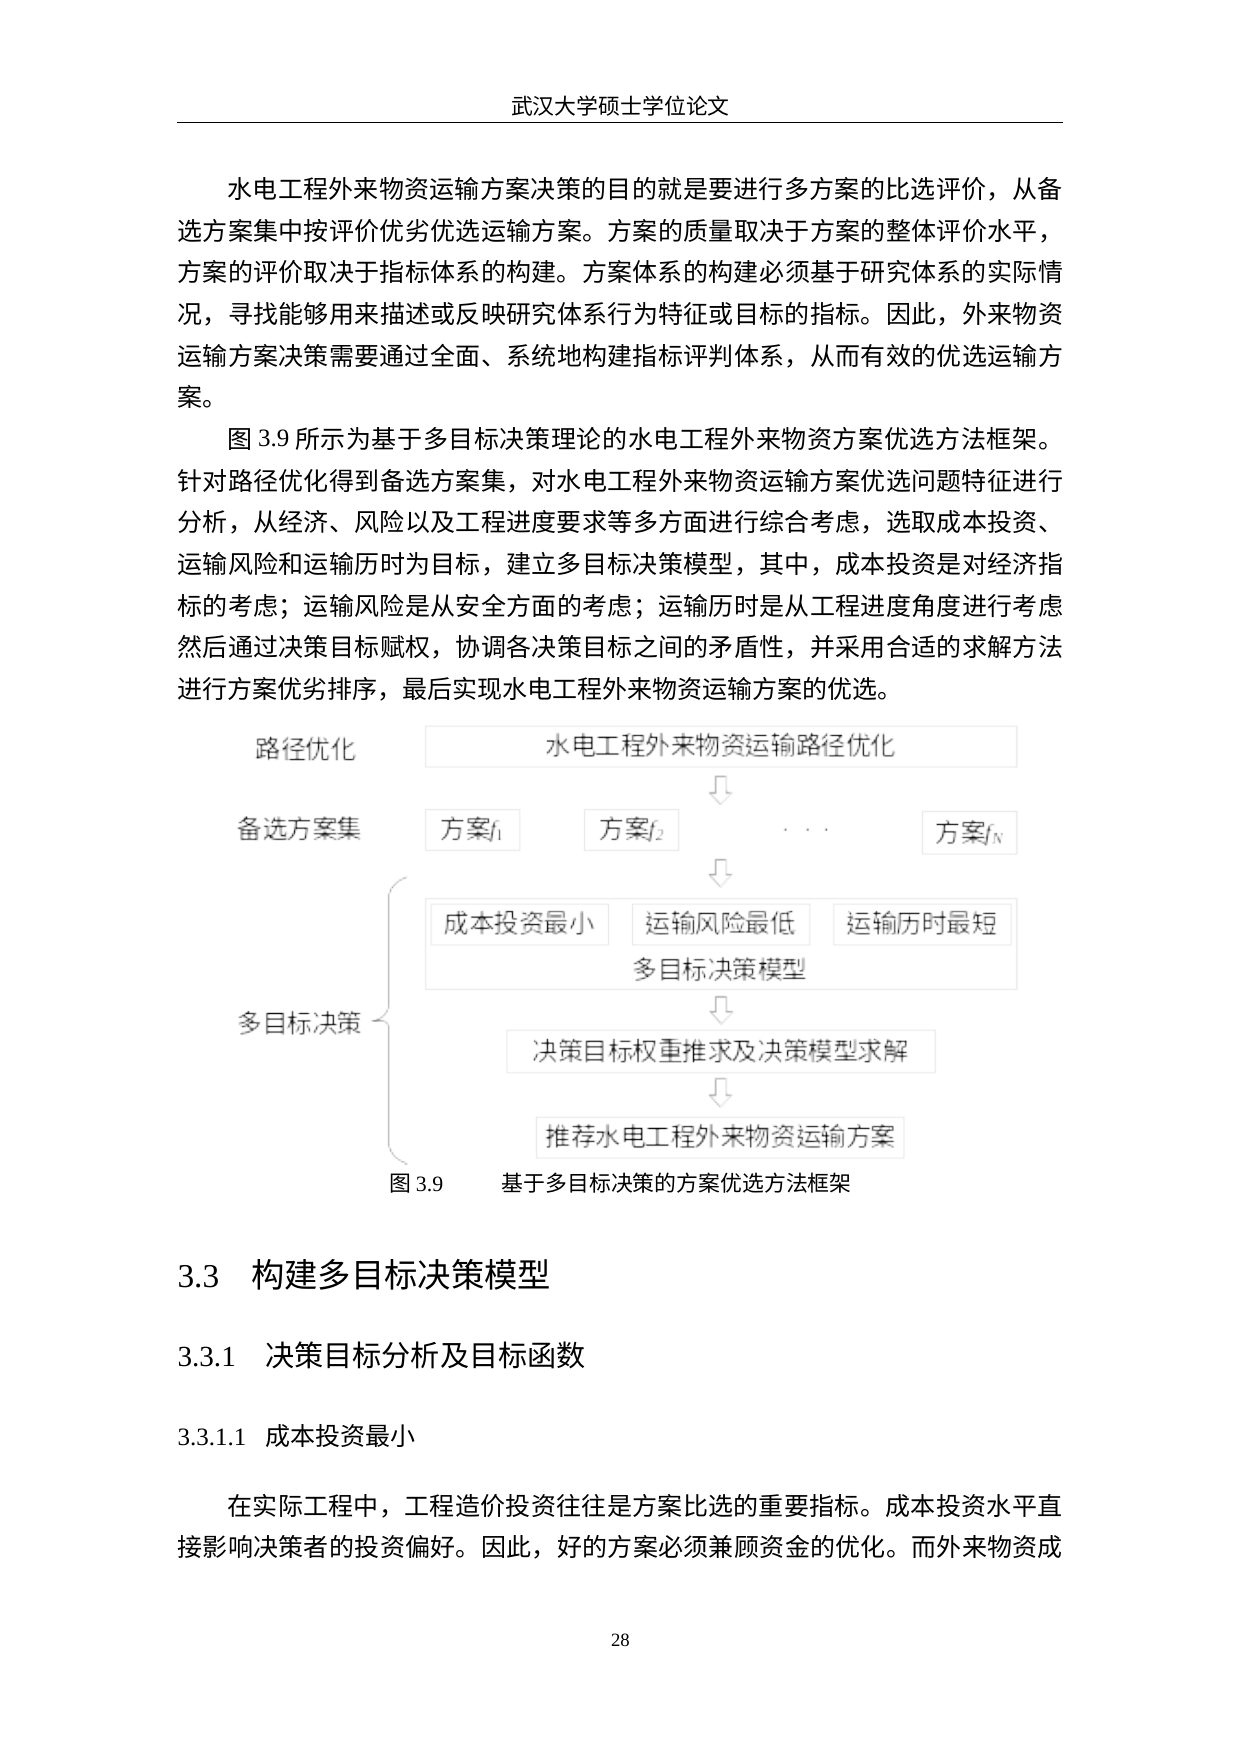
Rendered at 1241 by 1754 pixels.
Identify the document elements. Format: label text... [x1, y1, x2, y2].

text 水电工程外来物资运输方案决策的目的就是要进行多方案的比选评价，从备选方案集中按评价优劣优选运输方案。方案的质量取决于方案的整体评价水平，方案的评价取决于指标体系的构建。方案体系的构建必须基于研究体系的实际情况，寻找能够用来描述或反映研究体系行为特征或目标的指标。因此，外来物资运输方案决策需要通过全面、系统地构建指标评判体系，从而有效的优选运输方案。 [177, 164, 1063, 414]
text 成本投资最小 [177, 1400, 1063, 1468]
text 决策目标分析及目标函数 [177, 1320, 1063, 1388]
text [177, 1481, 1063, 1564]
subtitle 构建多目标决策模型 [177, 1239, 1063, 1307]
